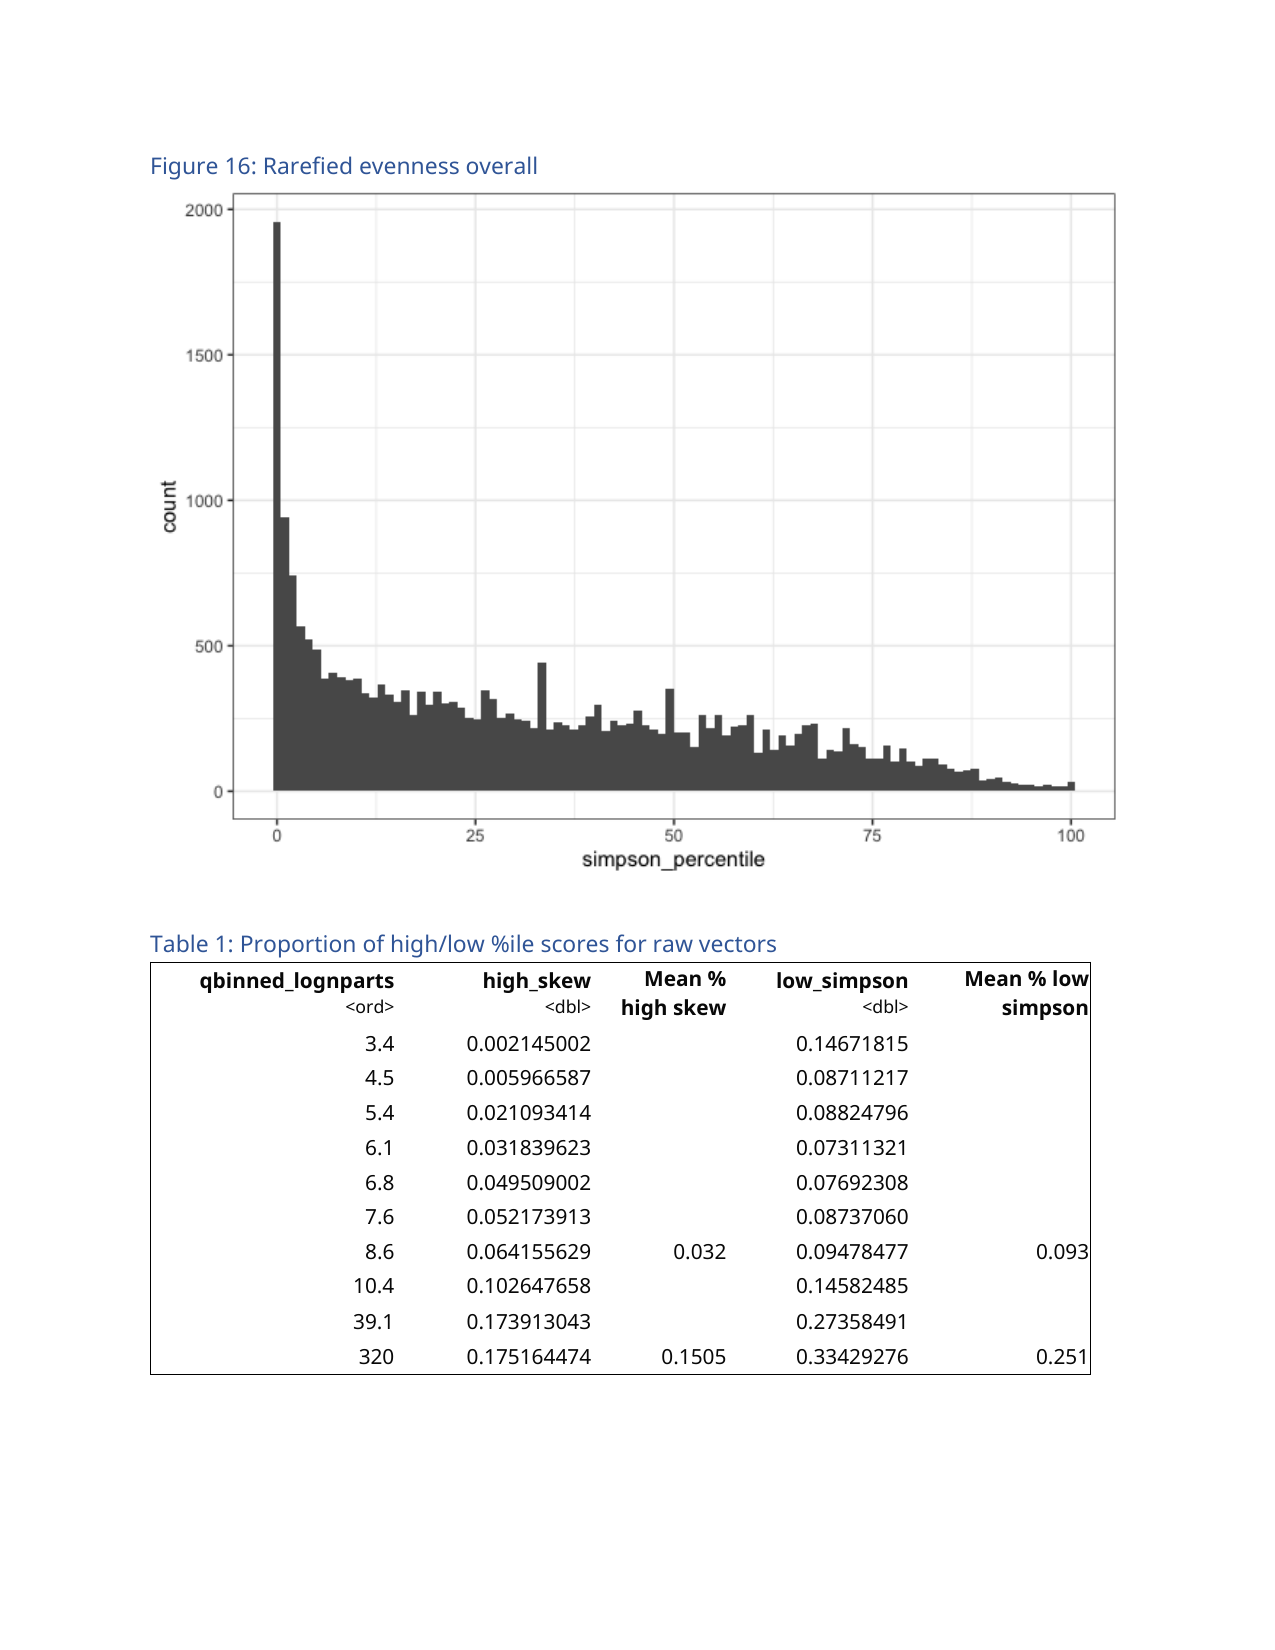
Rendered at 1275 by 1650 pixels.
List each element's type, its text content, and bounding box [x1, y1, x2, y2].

table_cell 0.002145002 [404, 1026, 600, 1060]
table_cell 3.4 [151, 1026, 403, 1060]
table_cell 5.4 [151, 1095, 403, 1130]
table_header high_skew <dbl> [404, 963, 600, 1026]
table_cell 320 [151, 1339, 403, 1374]
table_cell 0.09478477 [728, 1234, 918, 1268]
table_cell 0.33429276 [728, 1339, 918, 1374]
table_cell 0.08824796 [728, 1095, 918, 1130]
table_cell 6.8 [151, 1165, 403, 1199]
table_cell 0.07692308 [728, 1165, 918, 1199]
picture [150, 183, 1125, 881]
table_cell 0.021093414 [404, 1095, 600, 1130]
table_cell 0.07311321 [728, 1130, 918, 1164]
table_cell 0.251 [918, 1269, 1090, 1374]
table_cell 0.052173913 [404, 1199, 600, 1234]
table_cell 0.08737060 [728, 1199, 918, 1234]
table_cell 10.4 [151, 1269, 403, 1303]
table_header Mean % low simpson [918, 963, 1090, 1026]
table_cell 0.093 [918, 1026, 1090, 1268]
table_header Mean % high skew [600, 963, 728, 1026]
table_cell 0.173913043 [404, 1303, 600, 1339]
table_cell 8.6 [151, 1234, 403, 1268]
table_cell 6.1 [151, 1130, 403, 1164]
table_cell 0.27358491 [728, 1303, 918, 1339]
table_cell 0.032 [600, 1026, 728, 1268]
table_cell 0.049509002 [404, 1165, 600, 1199]
table_cell 0.031839623 [404, 1130, 600, 1164]
table_cell 39.1 [151, 1303, 403, 1339]
table_cell 0.005966587 [404, 1060, 600, 1095]
table_cell 0.175164474 [404, 1339, 600, 1374]
table_header qbinned_lognparts <ord> [151, 963, 403, 1026]
subtitle Table 1: Proportion of high/low %ile scores for raw vectors [150, 928, 1125, 959]
table_cell 0.1505 [600, 1269, 728, 1374]
table_cell 0.08711217 [728, 1060, 918, 1095]
table_cell 0.14582485 [728, 1269, 918, 1303]
table_cell 0.102647658 [404, 1269, 600, 1303]
table_cell 0.064155629 [404, 1234, 600, 1268]
table_header low_simpson <dbl> [728, 963, 918, 1026]
table_cell 7.6 [151, 1199, 403, 1234]
subtitle Figure 16: Rarefied evenness overall [150, 150, 1125, 181]
table_cell 4.5 [151, 1060, 403, 1095]
table_cell 0.14671815 [728, 1026, 918, 1060]
